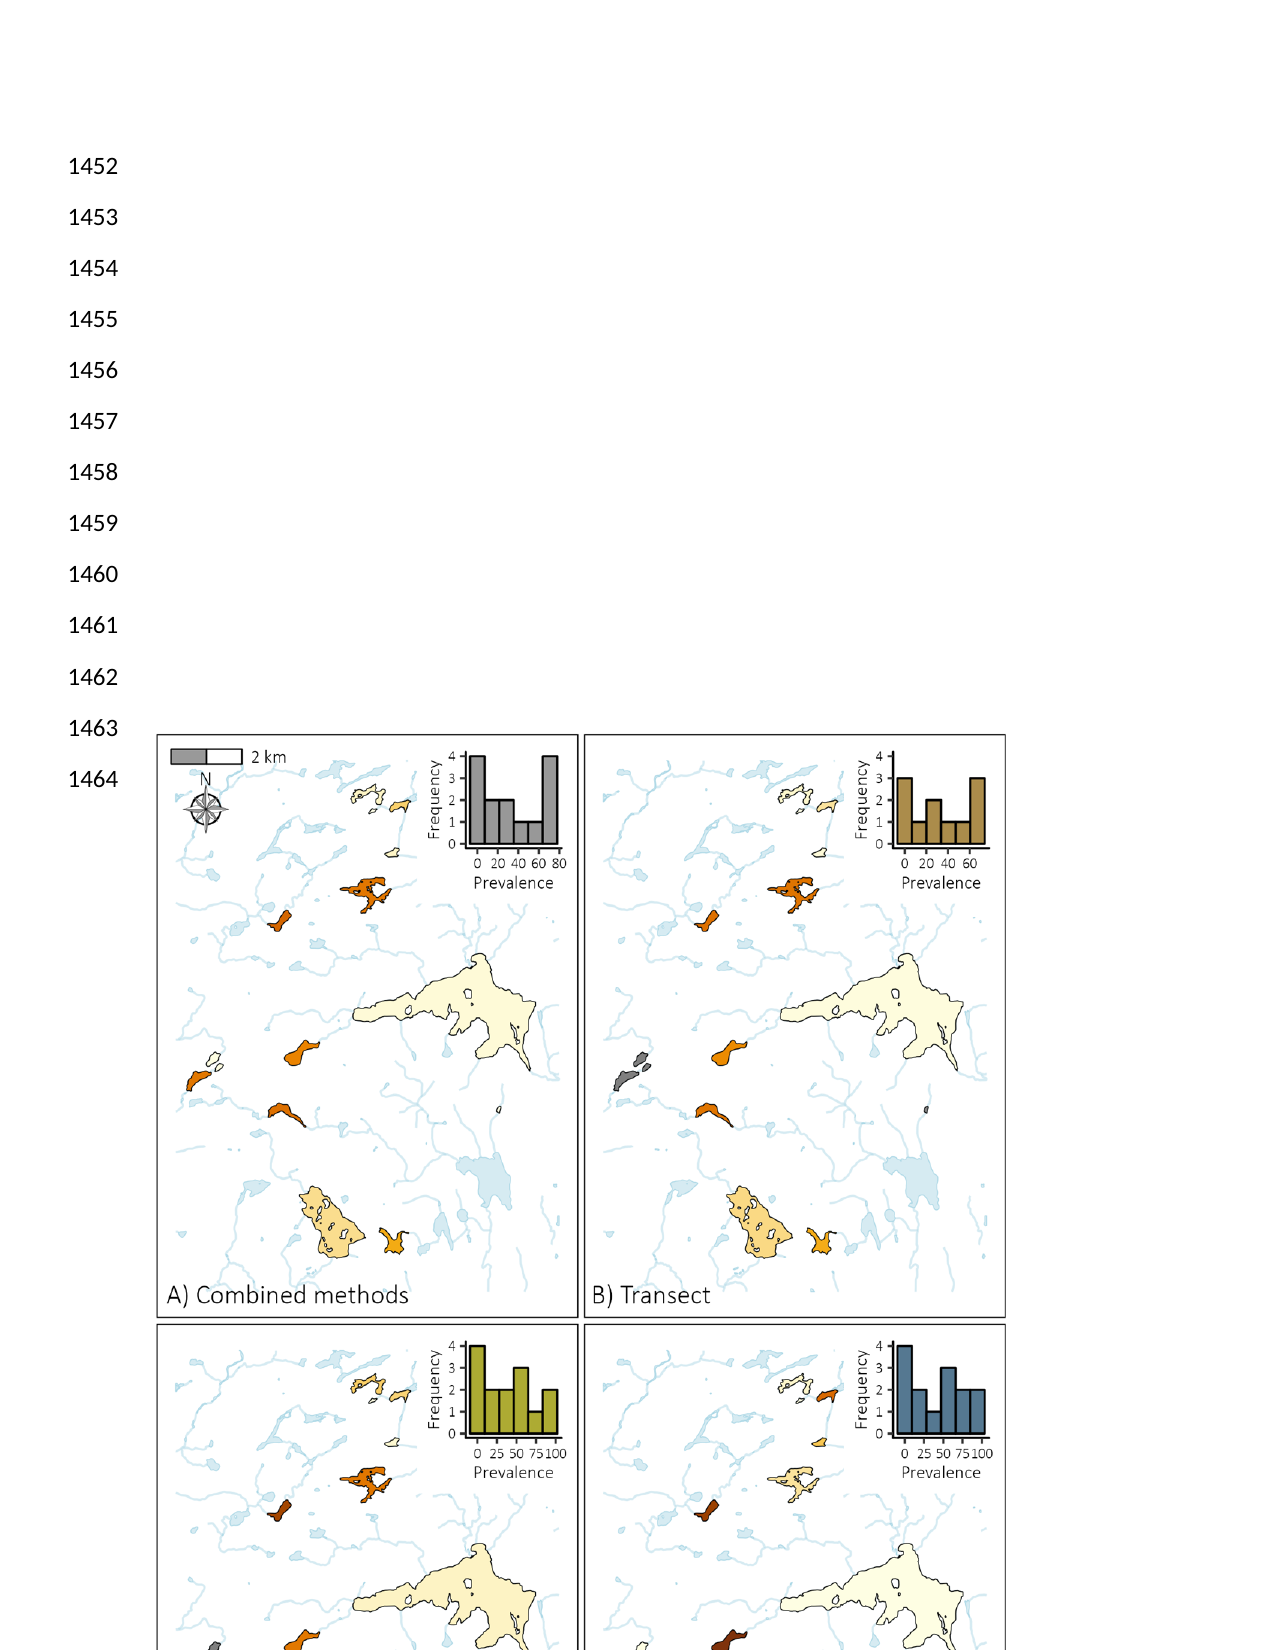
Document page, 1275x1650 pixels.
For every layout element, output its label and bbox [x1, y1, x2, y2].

picture [95, 727, 102, 734]
picture [0, 722, 1158, 1650]
